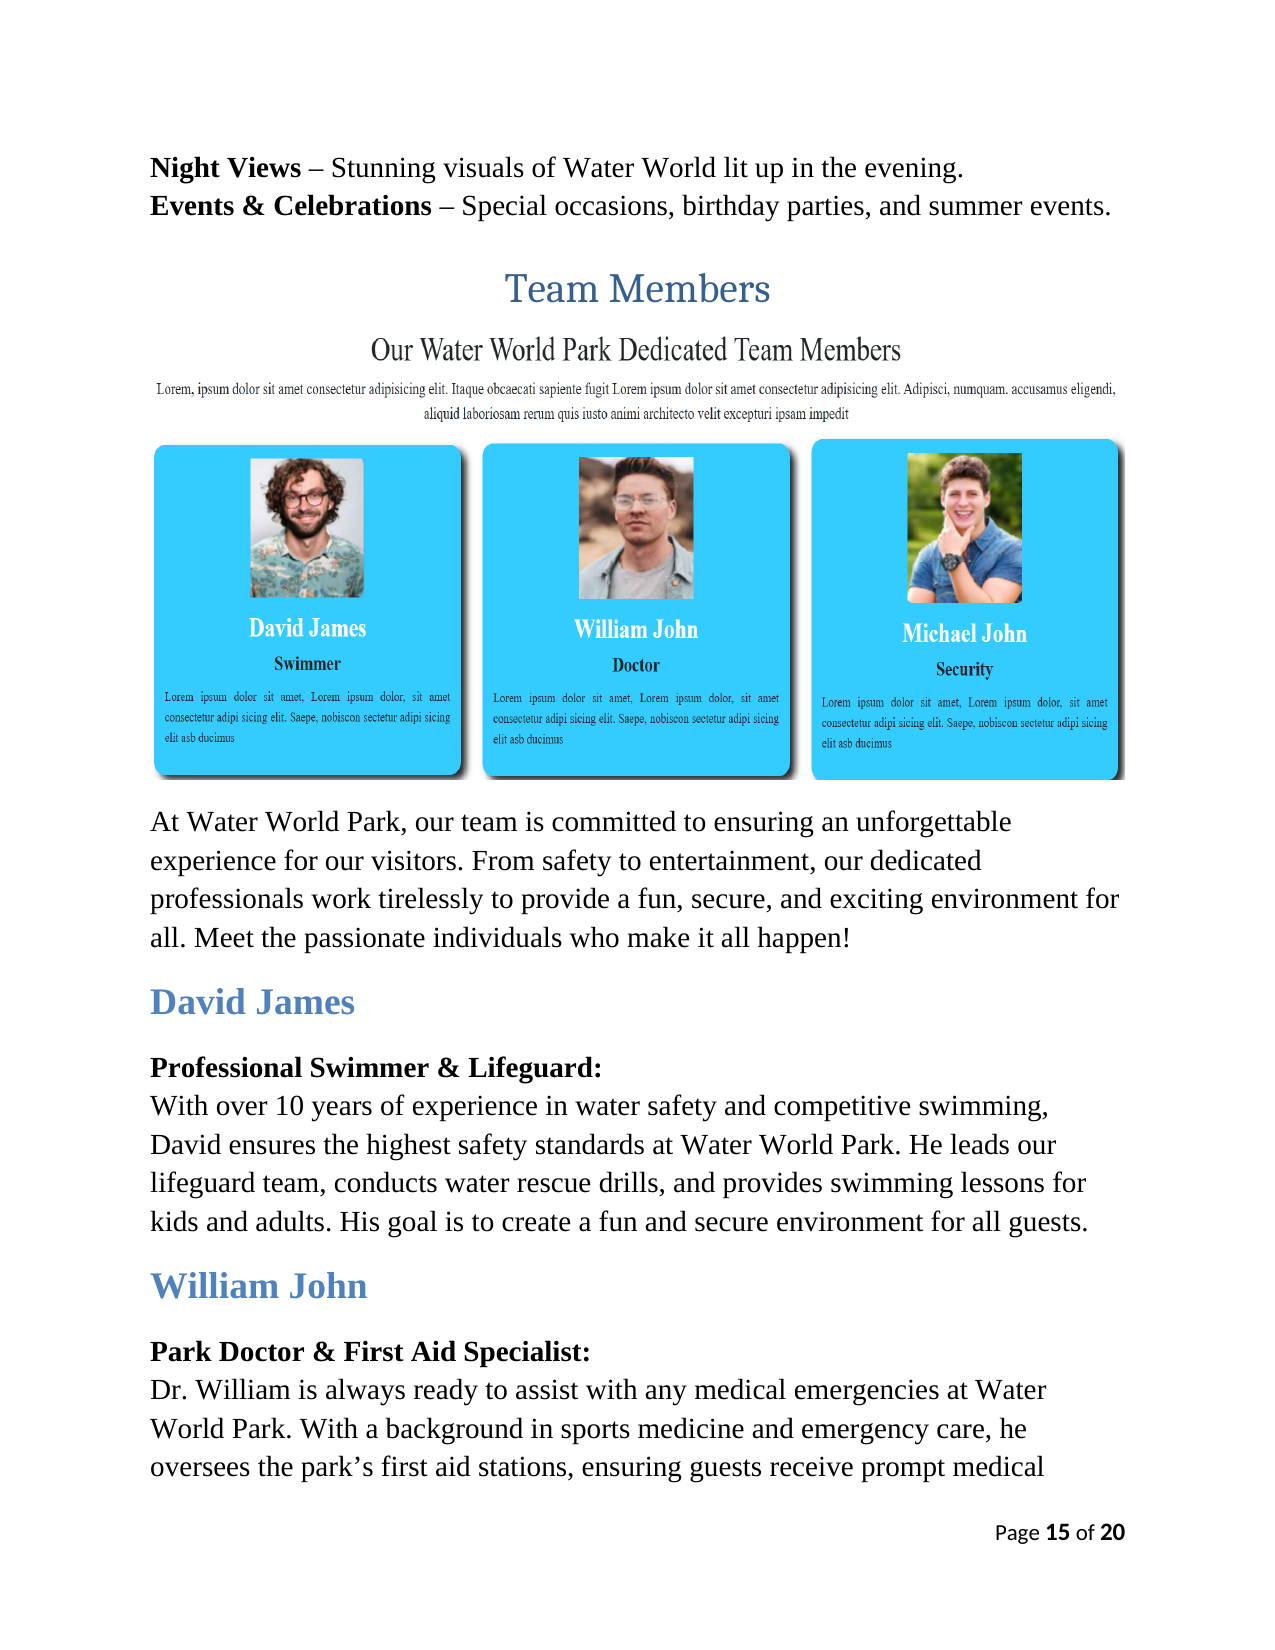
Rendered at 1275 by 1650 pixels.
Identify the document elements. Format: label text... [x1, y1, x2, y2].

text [150, 1334, 1125, 1483]
text At Water World Park, our team is committed to ensuring an unforgettable experience for our visitors. From safety to entertainment, our dedicated professionals work tirelessly to provide a fun, secure, and exciting environment for all. Meet the passionate individuals who make it all happen! [150, 804, 1125, 953]
subtitle Team Members [150, 264, 1125, 312]
picture [150, 328, 1125, 780]
text Professional Swimmer & Lifeguard: With over 10 years of experience in water safety and competitive swimming, David ensures the highest safety standards at Water World Park. He leads our lifeguard team, conducts water rescue drills, and provides swimming lessons for kids and adults. His goal is to create a fun and secure environment for all guests. [150, 1050, 1125, 1237]
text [150, 150, 1125, 222]
text William John [150, 1263, 1125, 1306]
text David James [150, 979, 1125, 1022]
